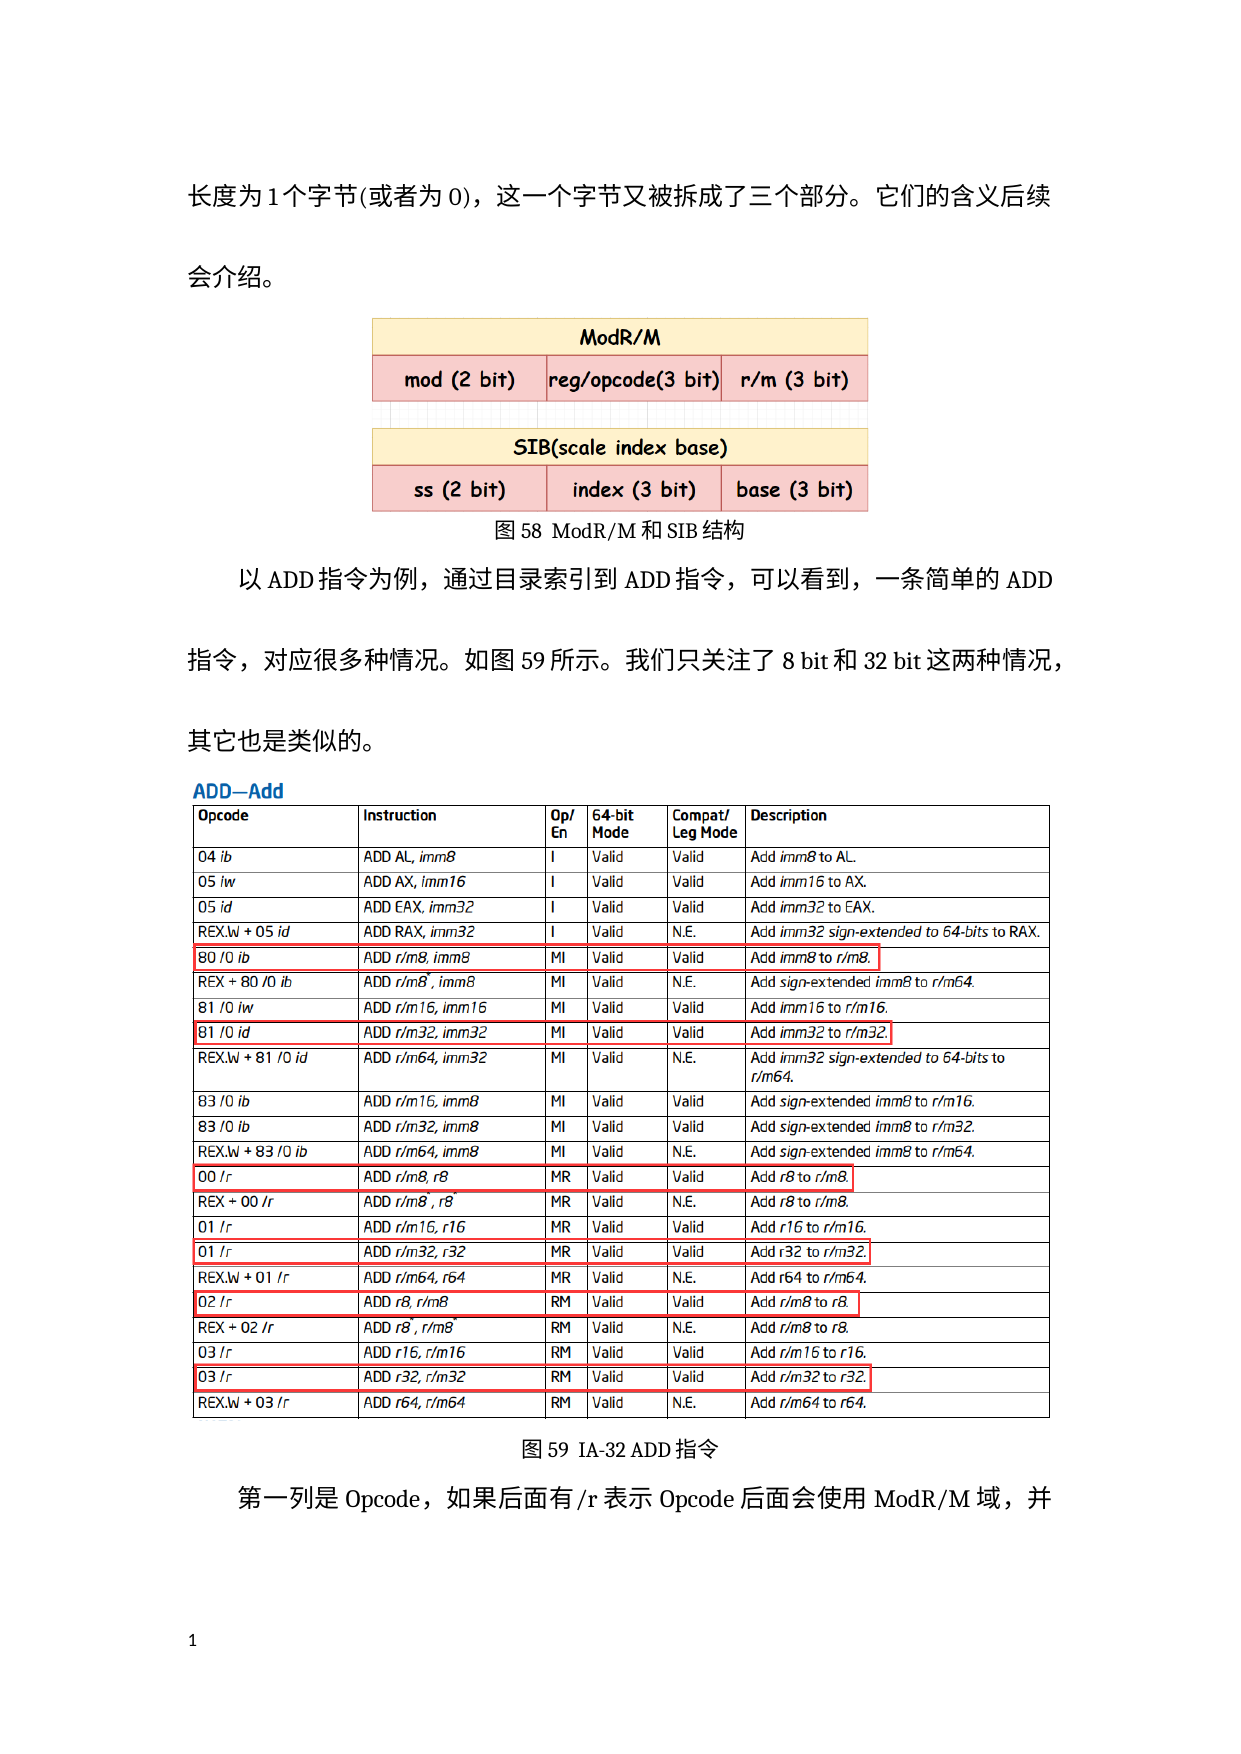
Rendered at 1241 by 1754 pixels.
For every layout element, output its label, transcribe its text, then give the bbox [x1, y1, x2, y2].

text 以ADD指令为例，通过目录索引到ADD指令，可以看到，一条简单的ADD指令，对应很多种情况。如图59所示。我们只关注了8 bit和32 bit这两种情况，其它也是类似的。 [187, 545, 1053, 772]
text 图58 ModR/M 和SIB结构 [187, 512, 1053, 545]
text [187, 162, 1053, 308]
text 图59 IA-32 ADD指令 [187, 1431, 1053, 1464]
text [187, 1464, 1053, 1529]
picture [187, 781, 1053, 1421]
picture [371, 317, 869, 512]
